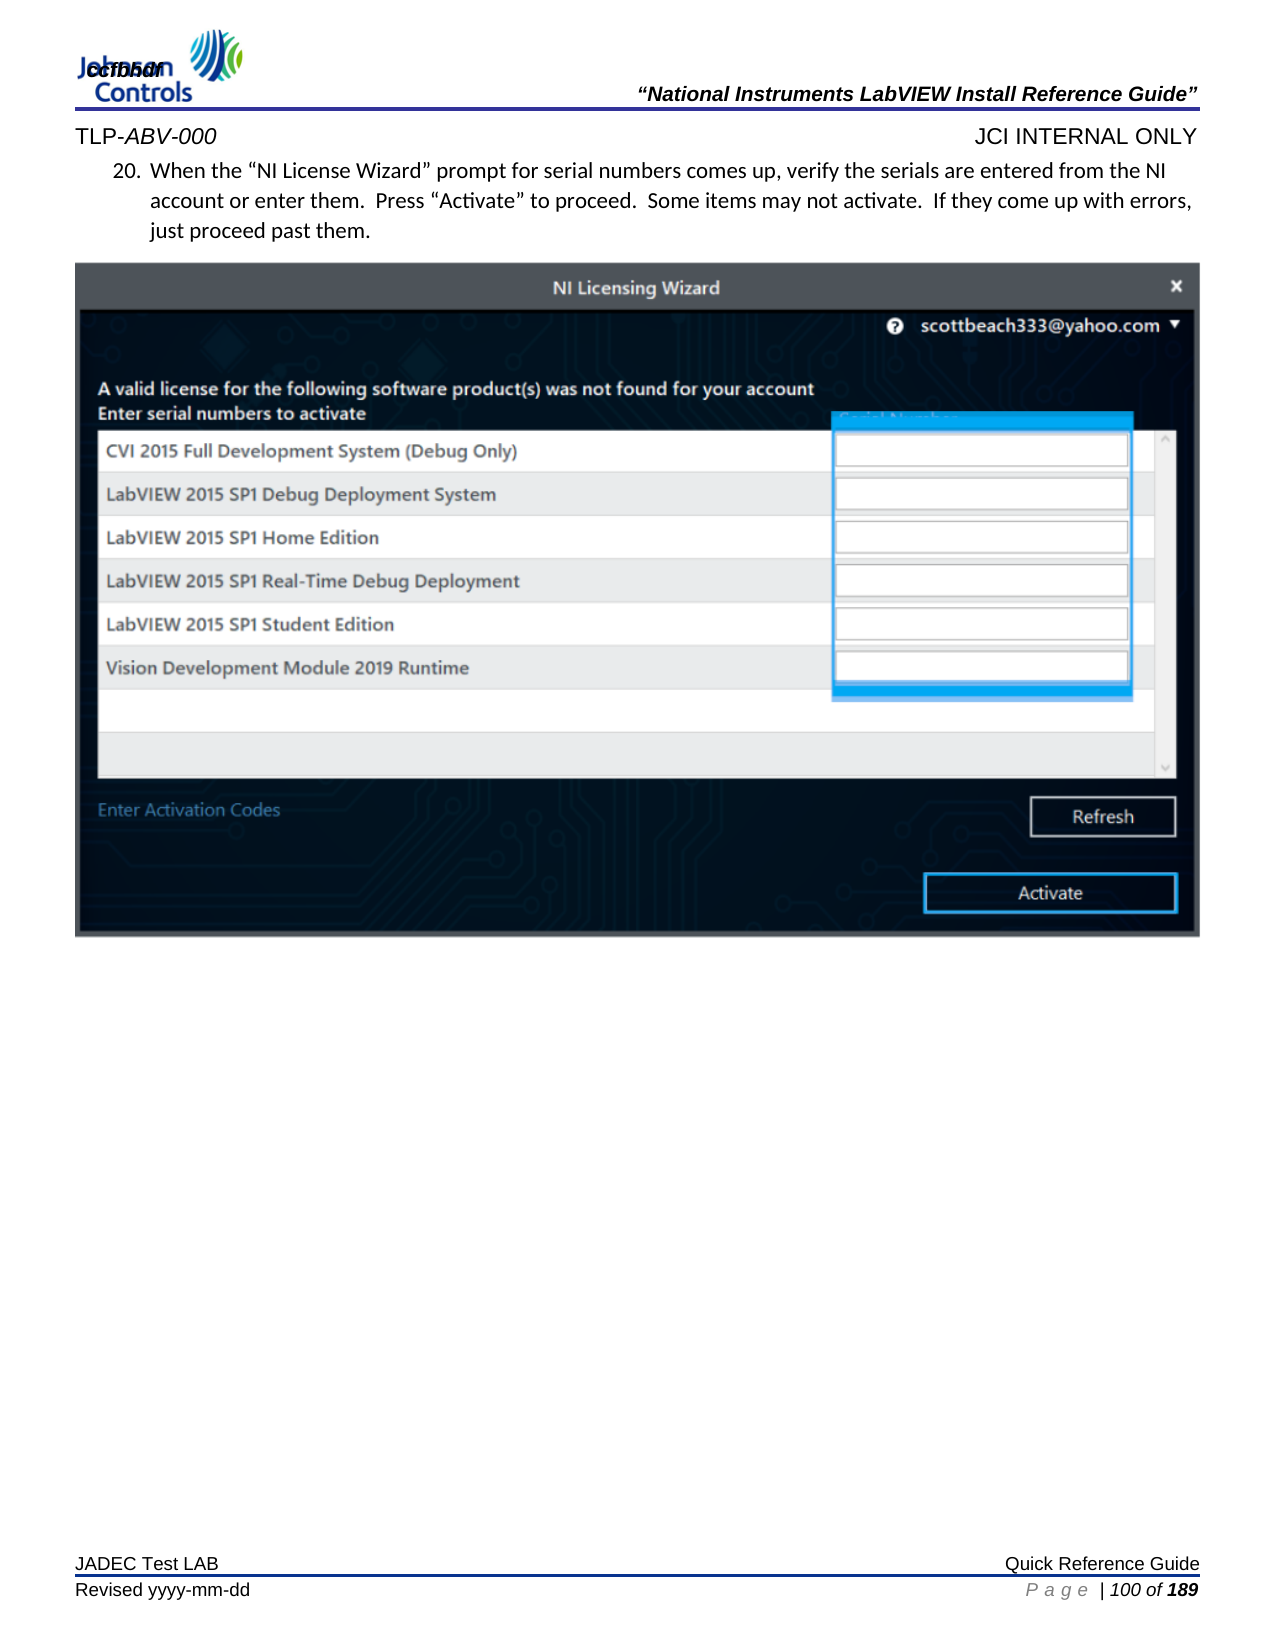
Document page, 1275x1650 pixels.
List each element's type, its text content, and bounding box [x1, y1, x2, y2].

picture [76, 26, 246, 105]
picture [75, 262, 1200, 939]
list When the “NI License Wizard” prompt for serial numbers comes up, verify the serials are entered from the NI account or enter them. Press “Activate” to proceed. Some items may not activate. If they come up with errors, just proceed past them. [112, 156, 1200, 244]
